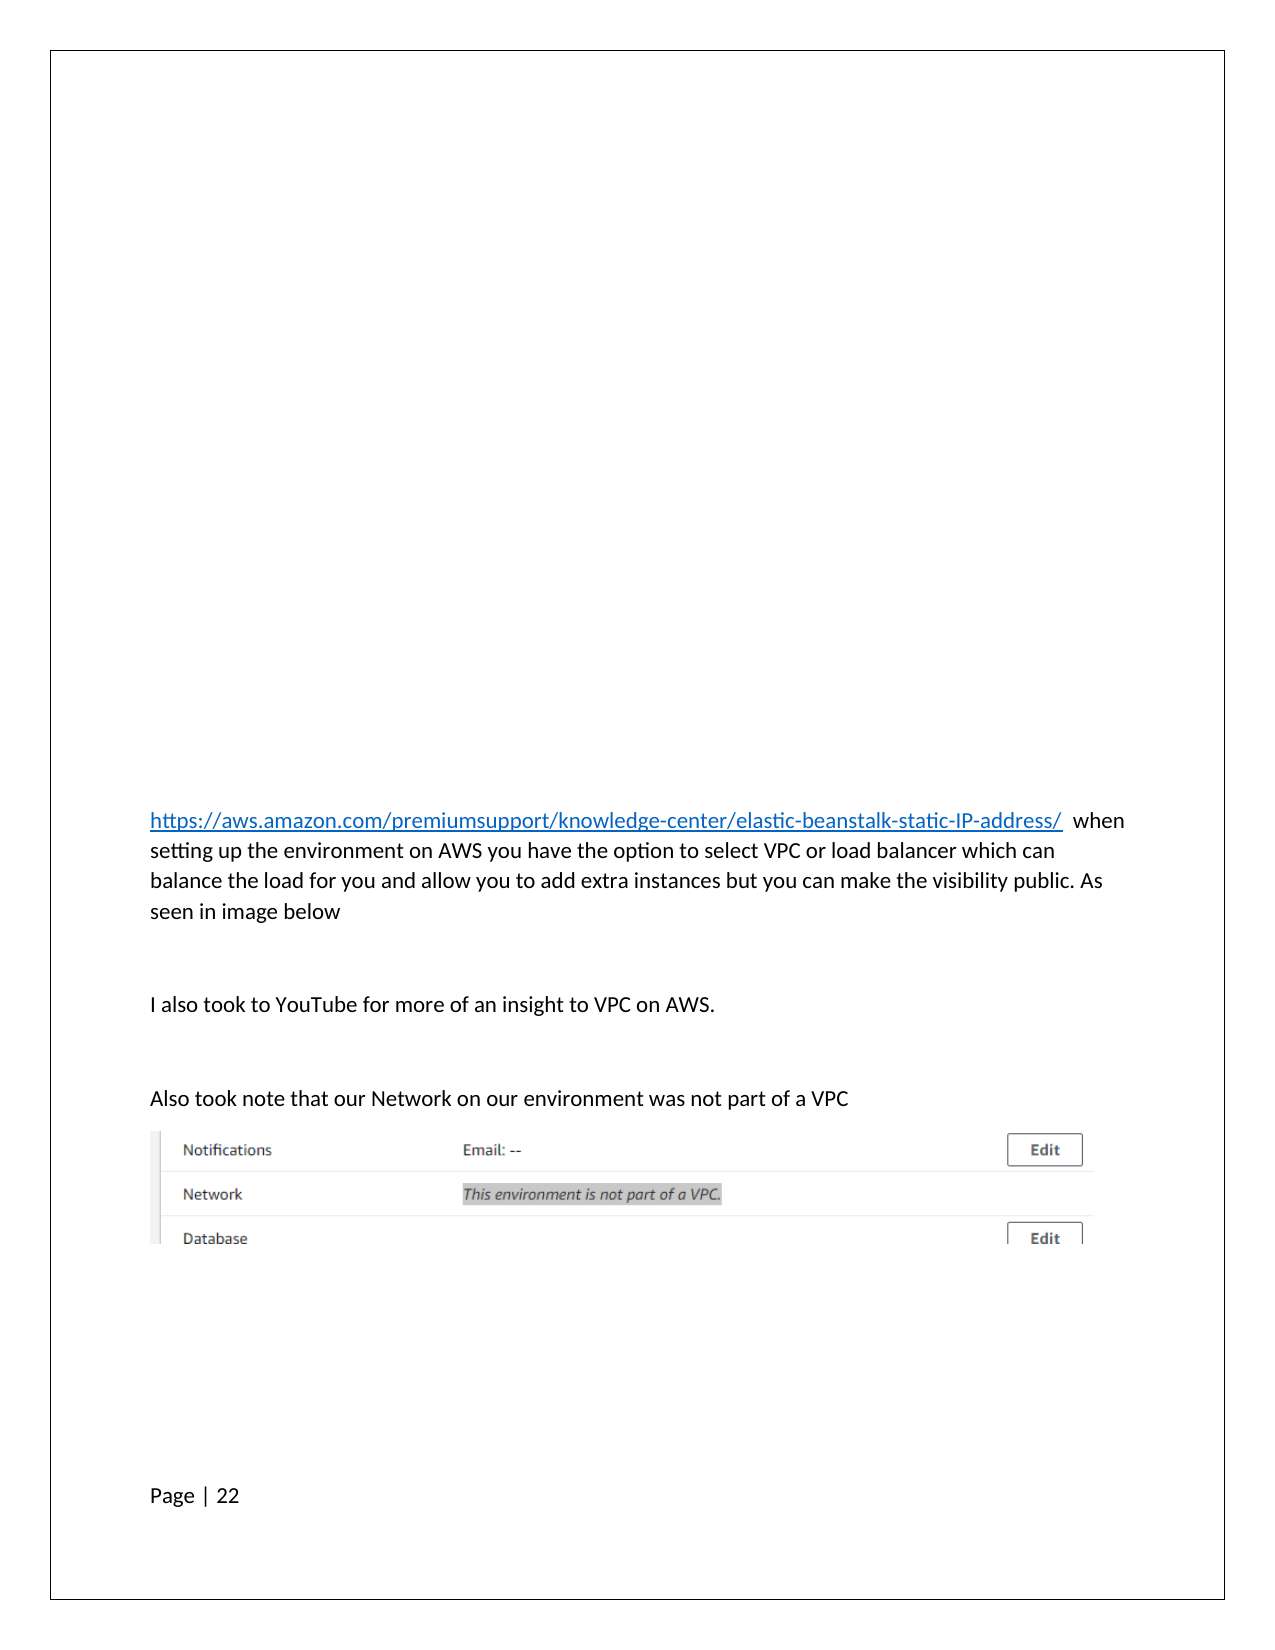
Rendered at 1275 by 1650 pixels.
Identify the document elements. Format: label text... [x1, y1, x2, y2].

picture [150, 1131, 1094, 1244]
text I also took to YouTube for more of an insight to VPC on AWS. [150, 991, 1125, 1019]
text Also took note that our Network on our environment was not part of a VPC [150, 1084, 1125, 1112]
text https://aws.amazon.com/premiumsupport/knowledge-center/elastic-beanstalk-static-IP-address/ when setting up the environment on AWS you have the option to select VPC or load balancer which can balance the load for you and allow you to add extra instances but you can make the visibility public. As seen in image below [150, 806, 1125, 925]
